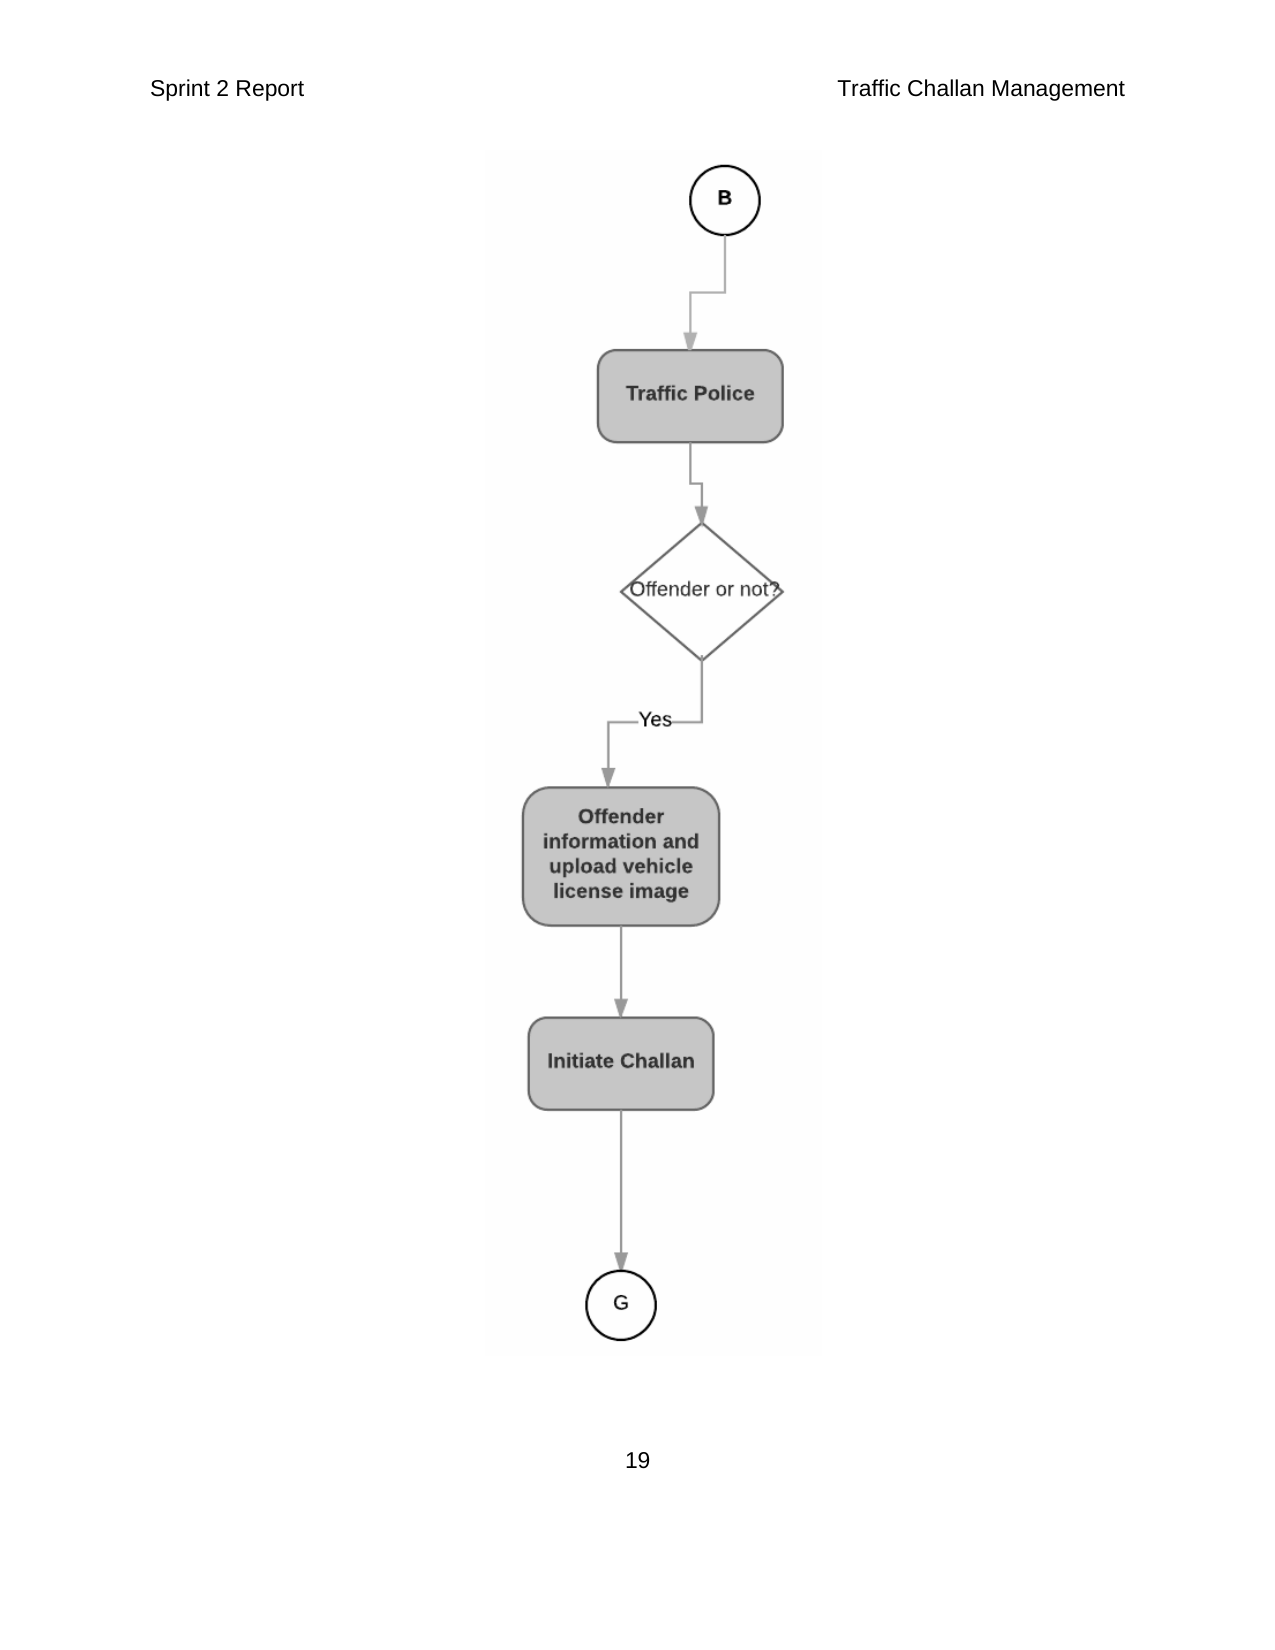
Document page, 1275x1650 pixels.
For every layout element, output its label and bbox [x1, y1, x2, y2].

picture [485, 150, 822, 1356]
